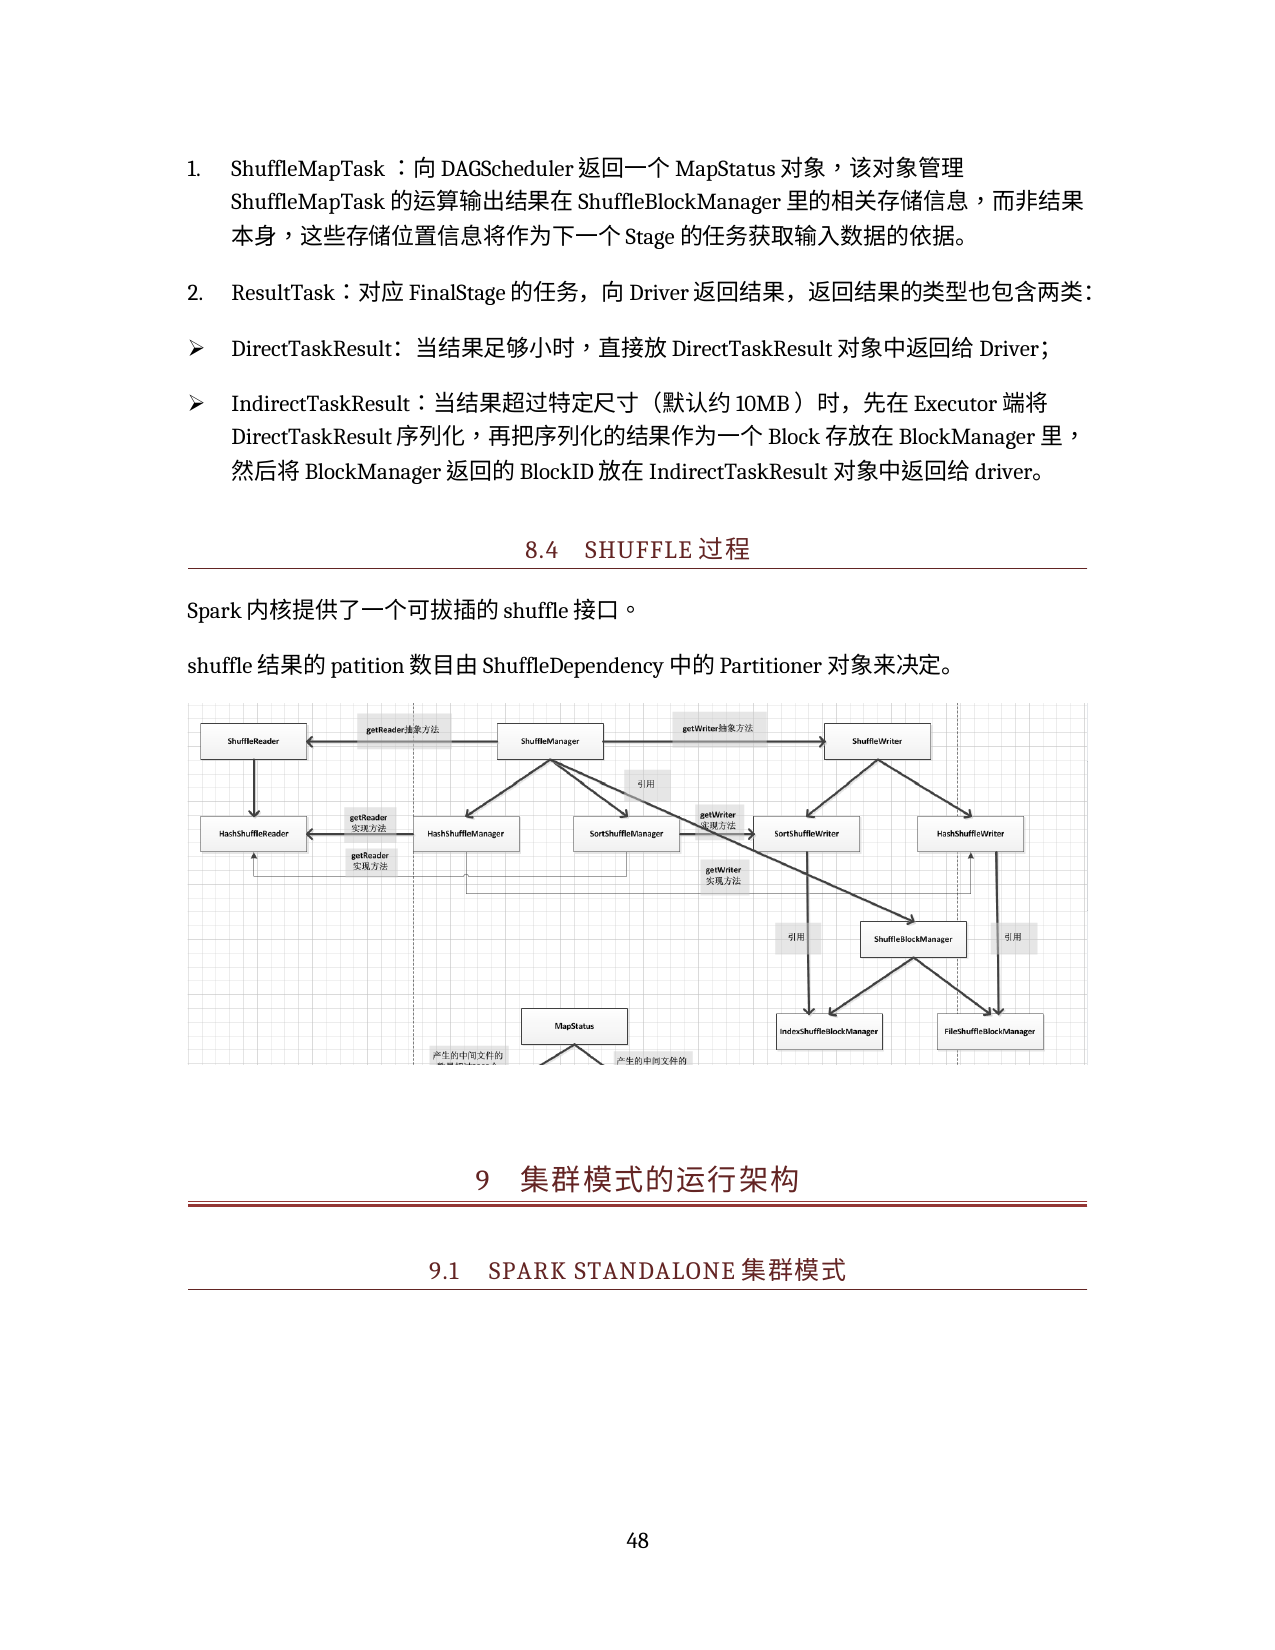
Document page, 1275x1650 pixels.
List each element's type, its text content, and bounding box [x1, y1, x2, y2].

list DirectTaskResult：当结果足够小时，直接放DirectTaskResult对象中返回给Driver； [187, 329, 1087, 363]
text Spark 内核提供了一个可拔插的shuffle 接口。 [187, 592, 1087, 625]
list ResultTask：对应FinalStage的任务，向Driver返回结果，返回结果的类型也包含两类： [187, 273, 1087, 307]
subtitle Spark Standalone集群模式 [187, 1251, 1087, 1290]
subtitle Shuffle过程 [187, 529, 1087, 569]
list IndirectTaskResult：当结果超过特定尺寸（默认约10MB ）时，先在Executor 端将DirectTaskResult序列化，再把序列化的结果作为一个Block 存放在BlockManager 里，然后将BlockManager 返回的BlockID放在IndirectTaskResult 对象中返回给driver。 [187, 385, 1087, 486]
picture [187, 703, 1088, 1065]
text shuffle结果的patition 数目由ShuffleDependency 中的Partitioner 对象来决定。 [187, 647, 1087, 681]
subtitle 集群模式的运行架构 [187, 1156, 1087, 1207]
list ShuffleMapTask ：向DAGScheduler 返回一个MapStatus 对象，该对象管理ShuffleMapTask 的运算输出结果在ShuffleBlockManager 里的相关存储信息，而非结果本身，这些存储位置信息将作为下一个Stage 的任务获取输入数据的依据。 [187, 150, 1087, 251]
